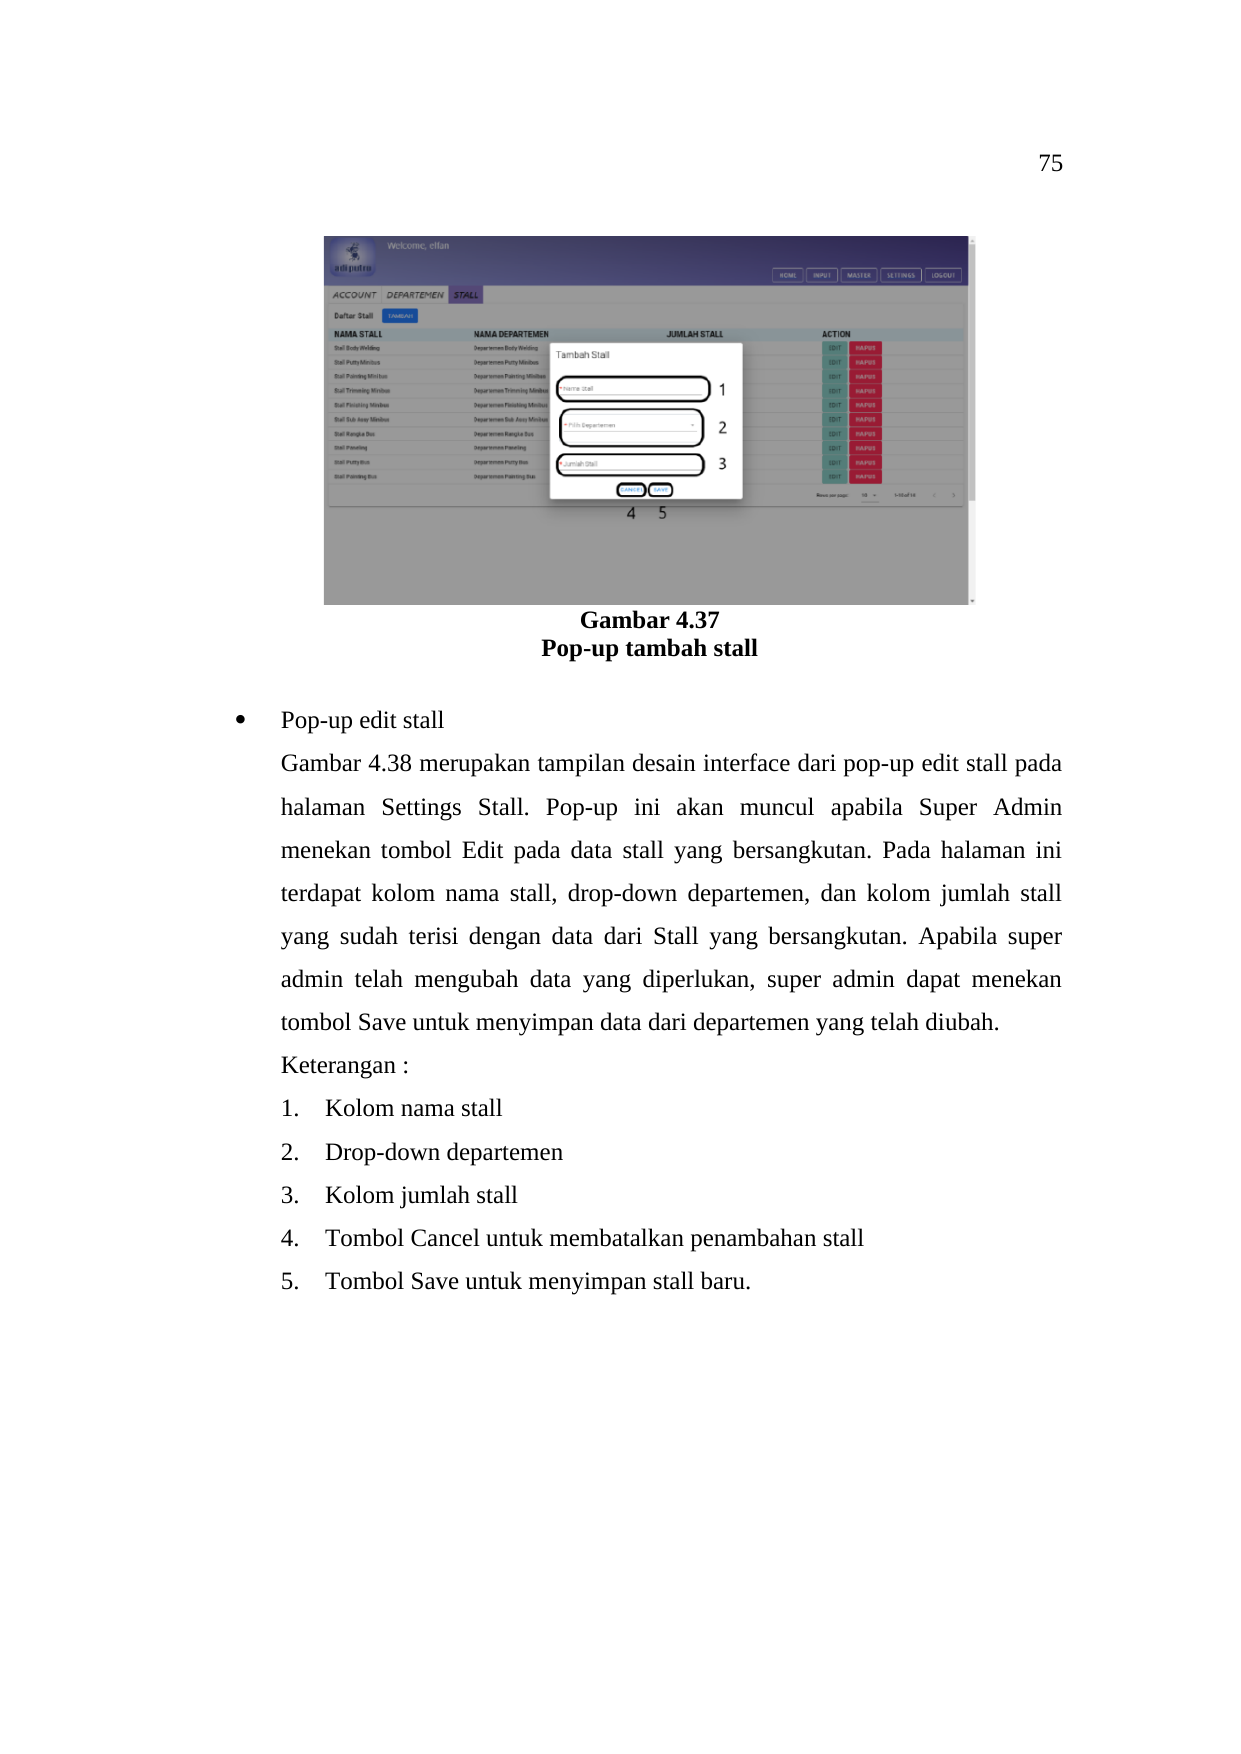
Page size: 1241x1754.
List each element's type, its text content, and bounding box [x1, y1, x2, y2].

picture [323, 236, 976, 605]
text Pop-up tambah stall [236, 633, 1063, 662]
text Gambar 4.37 [236, 605, 1063, 633]
list Tombol Cancel untuk membatalkan penambahan stall [281, 1223, 1063, 1252]
list Kolom jumlah stall [281, 1180, 1063, 1208]
list Drop-down departemen [281, 1137, 1063, 1165]
text Keterangan : [281, 1050, 1063, 1079]
text Gambar 4.38 merupakan tampilan desain interface dari pop-up edit stall pada halaman Settings Stall. Pop-up ini akan muncul apabila Super Admin menekan tombol Edit pada data stall yang bersangkutan. Pada halaman ini terdapat kolom nama stall, drop-down departemen, dan kolom jumlah stall yang sudah terisi dengan data dari Stall yang bersangkutan. Apabila super admin telah mengubah data yang diperlukan, super admin dapat menekan tombol Save untuk menyimpan data dari departemen yang telah diubah. [281, 748, 1063, 1036]
list Kolom nama stall [281, 1093, 1063, 1122]
list Tombol Save untuk menyimpan stall baru. [281, 1266, 1063, 1295]
list Pop-up edit stall [236, 705, 1063, 734]
